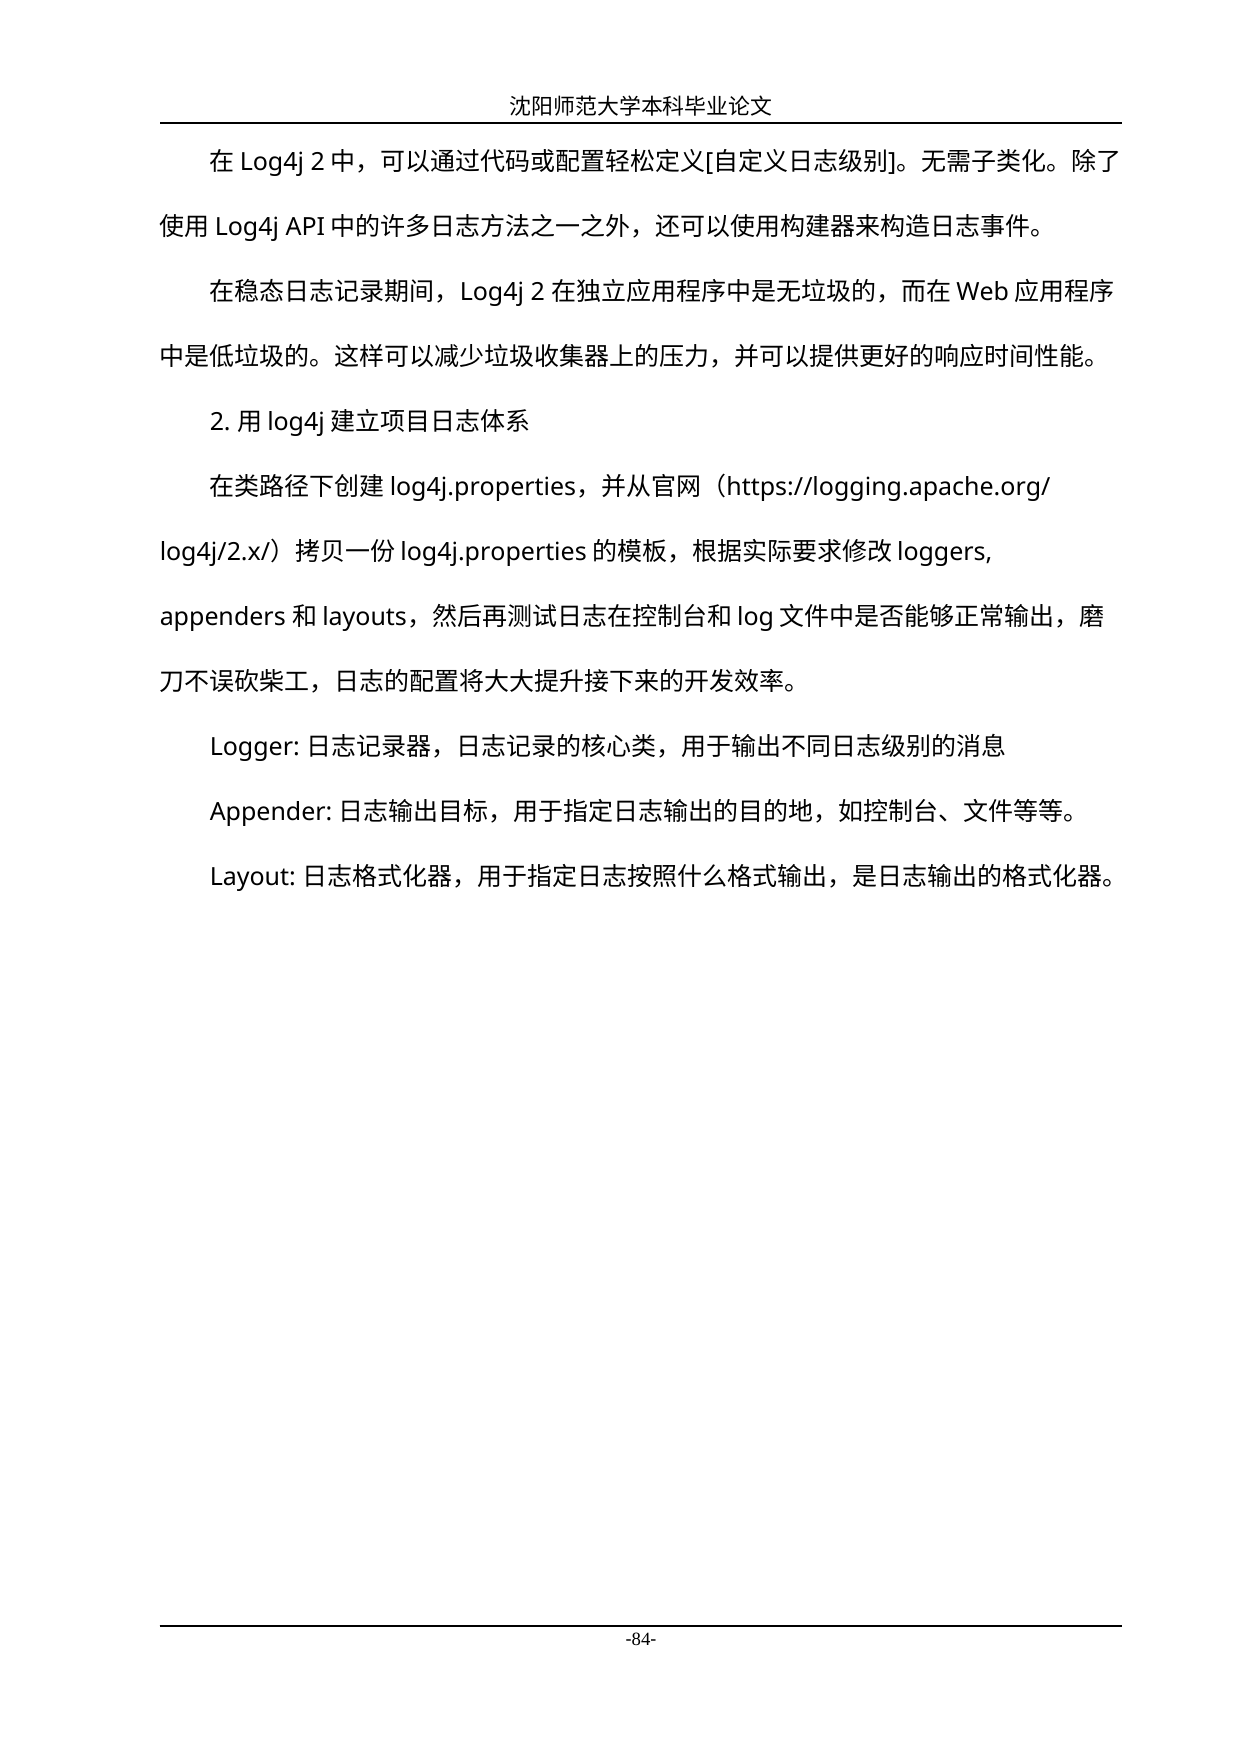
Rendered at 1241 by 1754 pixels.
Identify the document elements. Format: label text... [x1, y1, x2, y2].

text 2. 用log4j建立项目日志体系 [159, 387, 1122, 452]
text 在Log4j 2中，可以通过代码或配置轻松定义[自定义日志级别]。无需子类化。除了使用Log4j API中的许多日志方法之一之外，还可以使用构建器来构造日志事件。 [159, 127, 1122, 257]
text Logger: 日志记录器，日志记录的核心类，用于输出不同日志级别的消息 [159, 712, 1122, 777]
text Appender: 日志输出目标，用于指定日志输出的目的地，如控制台、文件等等。 [159, 777, 1122, 842]
text 在类路径下创建log4j.properties，并从官网（https://logging.apache.org/log4j/2.x/）拷贝一份log4j.properties的模板，根据实际要求修改loggers, appenders 和layouts，然后再测试日志在控制台和log文件中是否能够正常输出，磨刀不误砍柴工，日志的配置将大大提升接下来的开发效率。 [159, 452, 1122, 712]
text 在稳态日志记录期间，Log4j 2 在独立应用程序中是无垃圾的，而在Web应用程序中是低垃圾的。这样可以减少垃圾收集器上的压力，并可以提供更好的响应时间性能。 [159, 257, 1122, 387]
text Layout: 日志格式化器，用于指定日志按照什么格式输出，是日志输出的格式化器。 [159, 842, 1122, 907]
